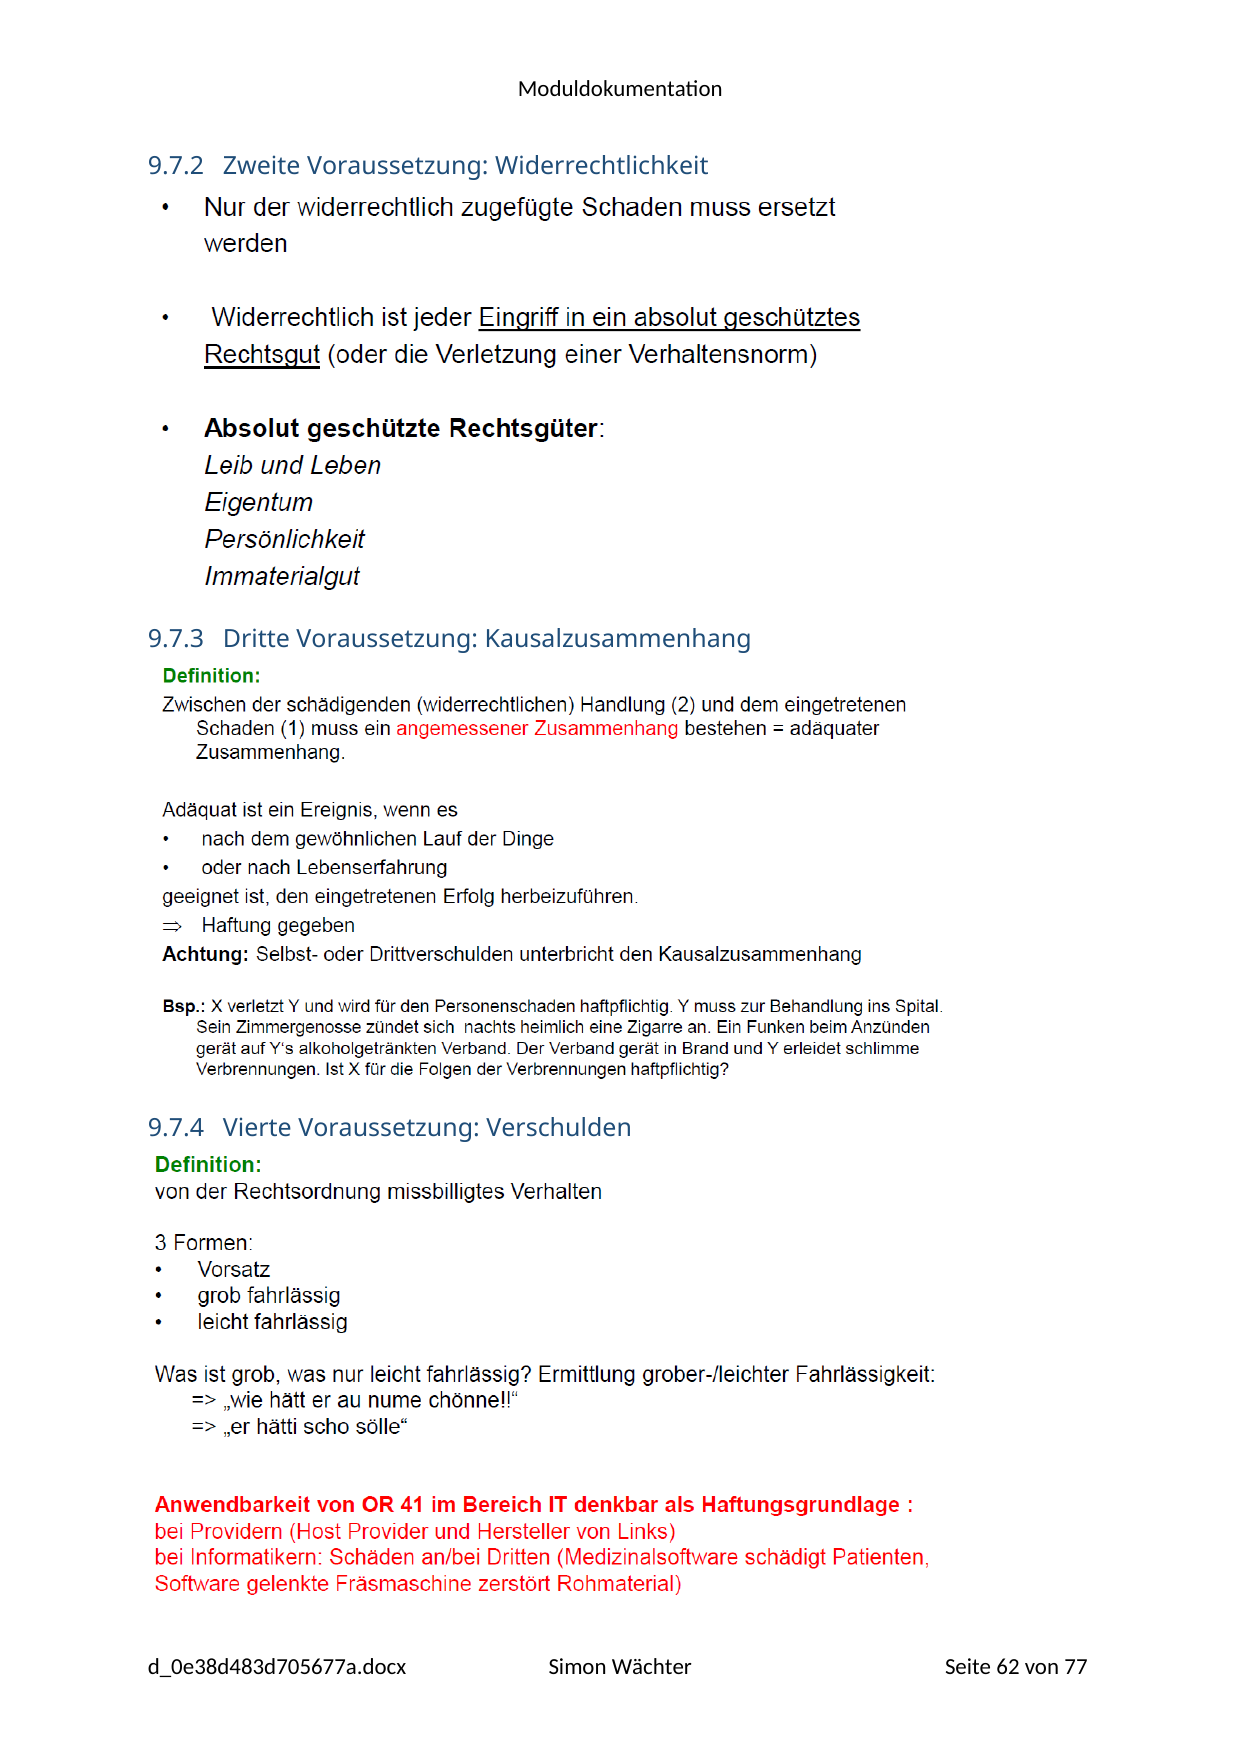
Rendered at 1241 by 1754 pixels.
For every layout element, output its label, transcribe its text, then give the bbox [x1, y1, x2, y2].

subtitle Vierte Voraussetzung: Verschulden [148, 1110, 1093, 1144]
subtitle Zweite Voraussetzung: Widerrechtlichkeit [148, 148, 1093, 182]
subtitle Dritte Voraussetzung: Kausalzusammenhang [148, 621, 1093, 655]
picture [147, 657, 953, 1091]
picture [147, 1146, 969, 1606]
picture [147, 184, 931, 602]
